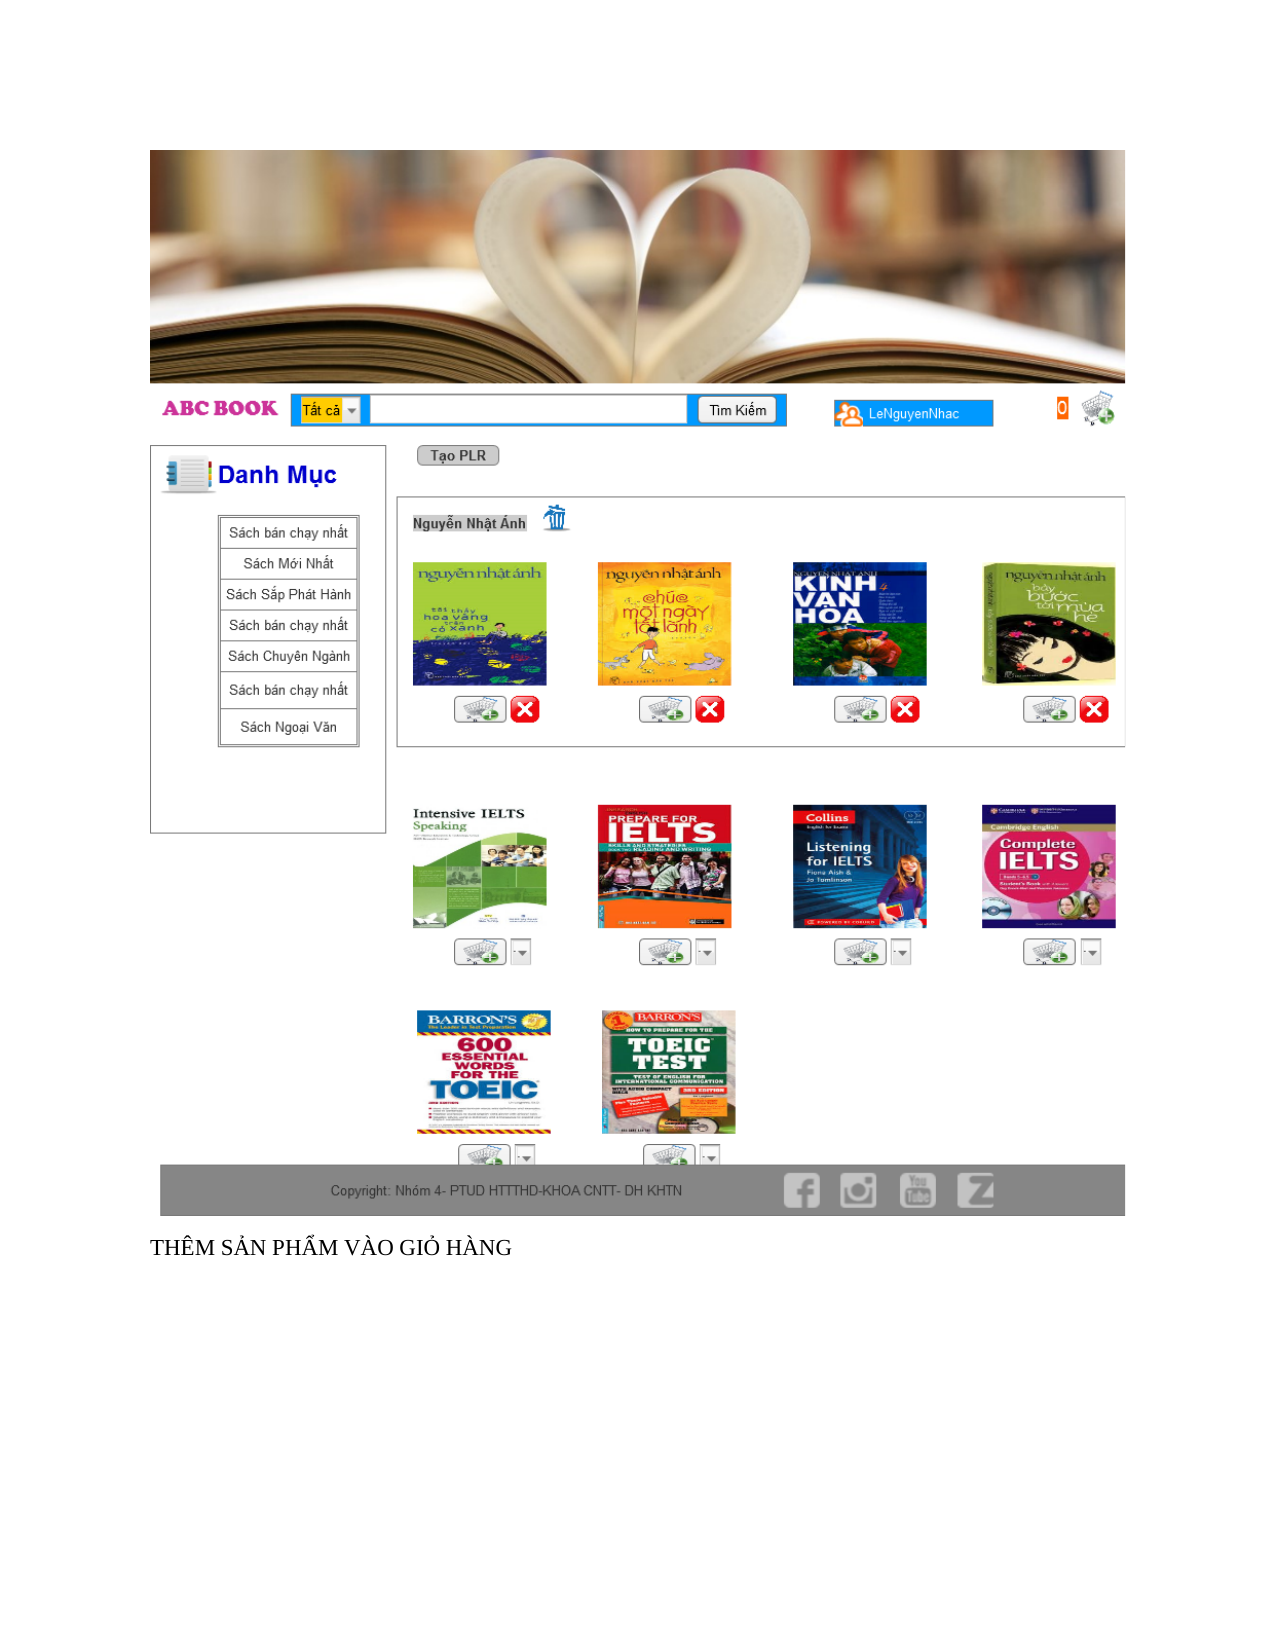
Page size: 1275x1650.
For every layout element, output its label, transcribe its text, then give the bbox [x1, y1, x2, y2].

text THÊM SẢN PHẨM VÀO GIỎ HÀNG [150, 1234, 1125, 1261]
picture [150, 150, 1125, 1216]
